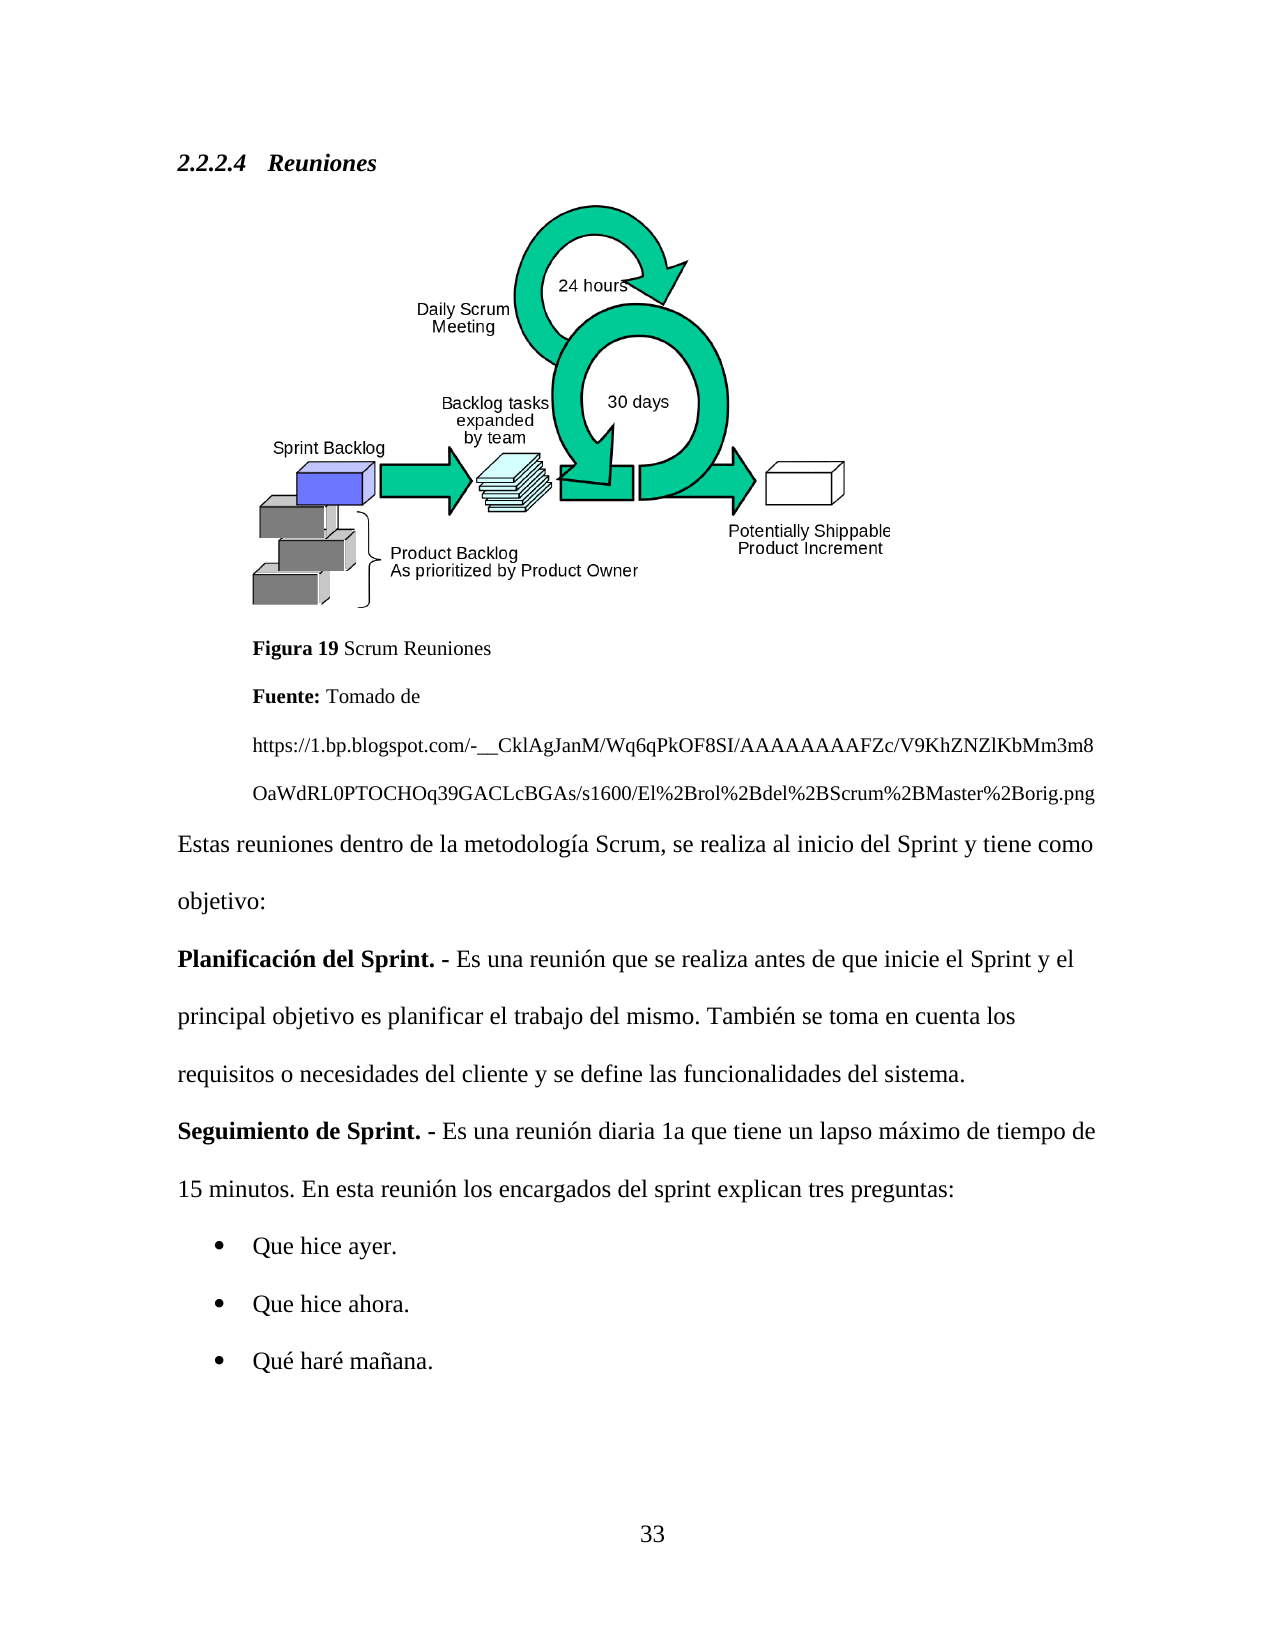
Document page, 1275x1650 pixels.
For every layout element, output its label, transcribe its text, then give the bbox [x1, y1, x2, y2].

text Fuente: Tomado de https://1.bp.blogspot.com/-__CklAgJanM/Wq6qPkOF8SI/AAAAAAAAFZc/V9KhZNZlKbMm3m8OaWdRL0PTOCHOq39GACLcBGAs/s1600/El%2Brol%2Bdel%2BScrum%2BMaster%2Borig.png [252, 684, 1098, 805]
list Que hice ayer. [215, 1231, 1098, 1260]
text Estas reuniones dentro de la metodología Scrum, se realiza al inicio del Sprint y tiene como objetivo: [177, 829, 1098, 915]
text Seguimiento de Sprint. - Es una reunión diaria 1a que tiene un lapso máximo de tiempo de 15 minutos. En esta reunión los encargados del sprint explican tres preguntas: [177, 1116, 1098, 1203]
subtitle Reuniones [177, 148, 1098, 176]
list Que hice ahora. [215, 1289, 1098, 1318]
text Figura 19 Scrum Reuniones [252, 636, 1098, 660]
picture [252, 205, 890, 608]
list Qué haré mañana. [215, 1346, 1098, 1375]
text Planificación del Sprint. - Es una reunión que se realiza antes de que inicie el Sprint y el principal objetivo es planificar el trabajo del mismo. También se toma en cuenta los requisitos o necesidades del cliente y se define las funcionalidades del sistema. [177, 944, 1098, 1088]
